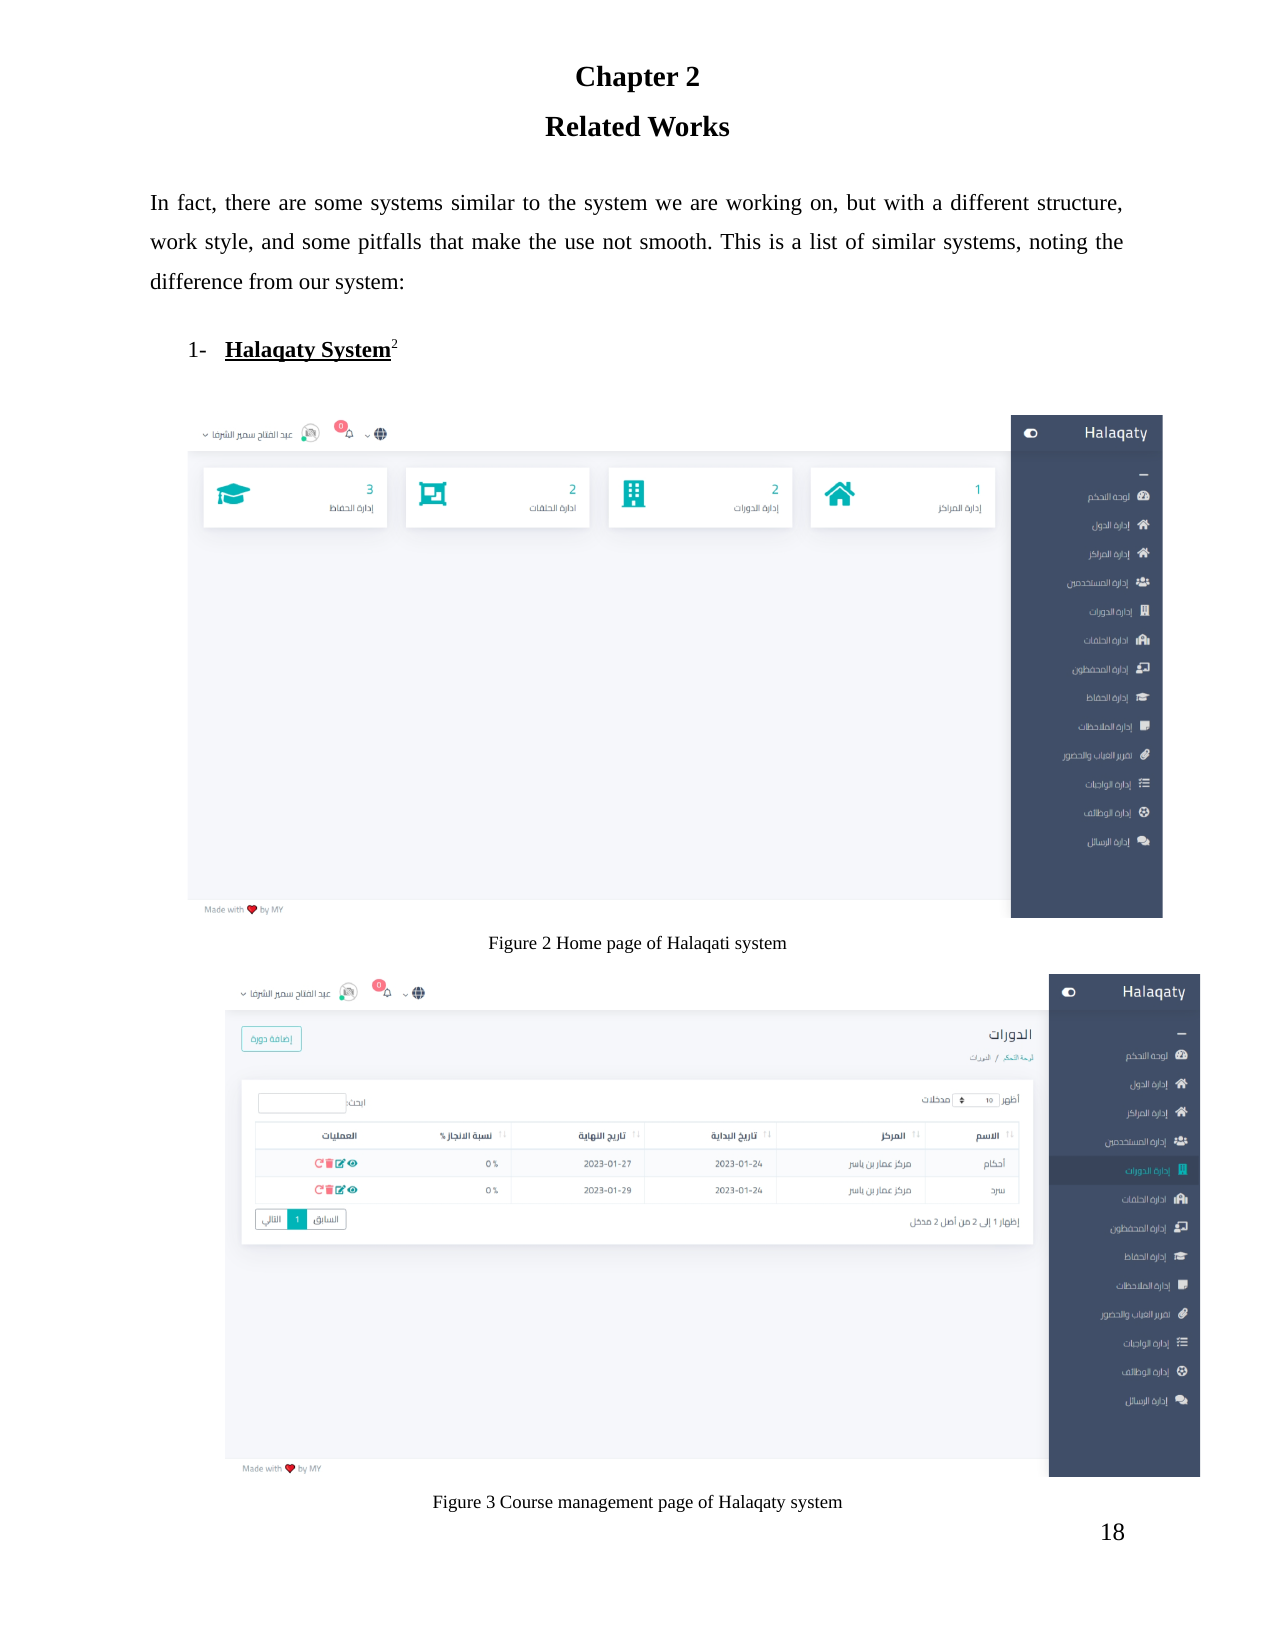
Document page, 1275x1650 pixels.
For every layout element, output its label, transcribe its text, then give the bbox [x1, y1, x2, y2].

picture [187, 415, 1163, 918]
list Halaqaty System [187, 337, 1125, 363]
picture [225, 974, 1200, 1477]
text In fact, there are some systems similar to the system we are working on, but with a different structure, work style, and some pitfalls that make the use not smooth. This is a list of similar systems, noting the difference from our system: [150, 189, 1125, 294]
subtitle Chapter 2 Related Works [150, 59, 1125, 143]
